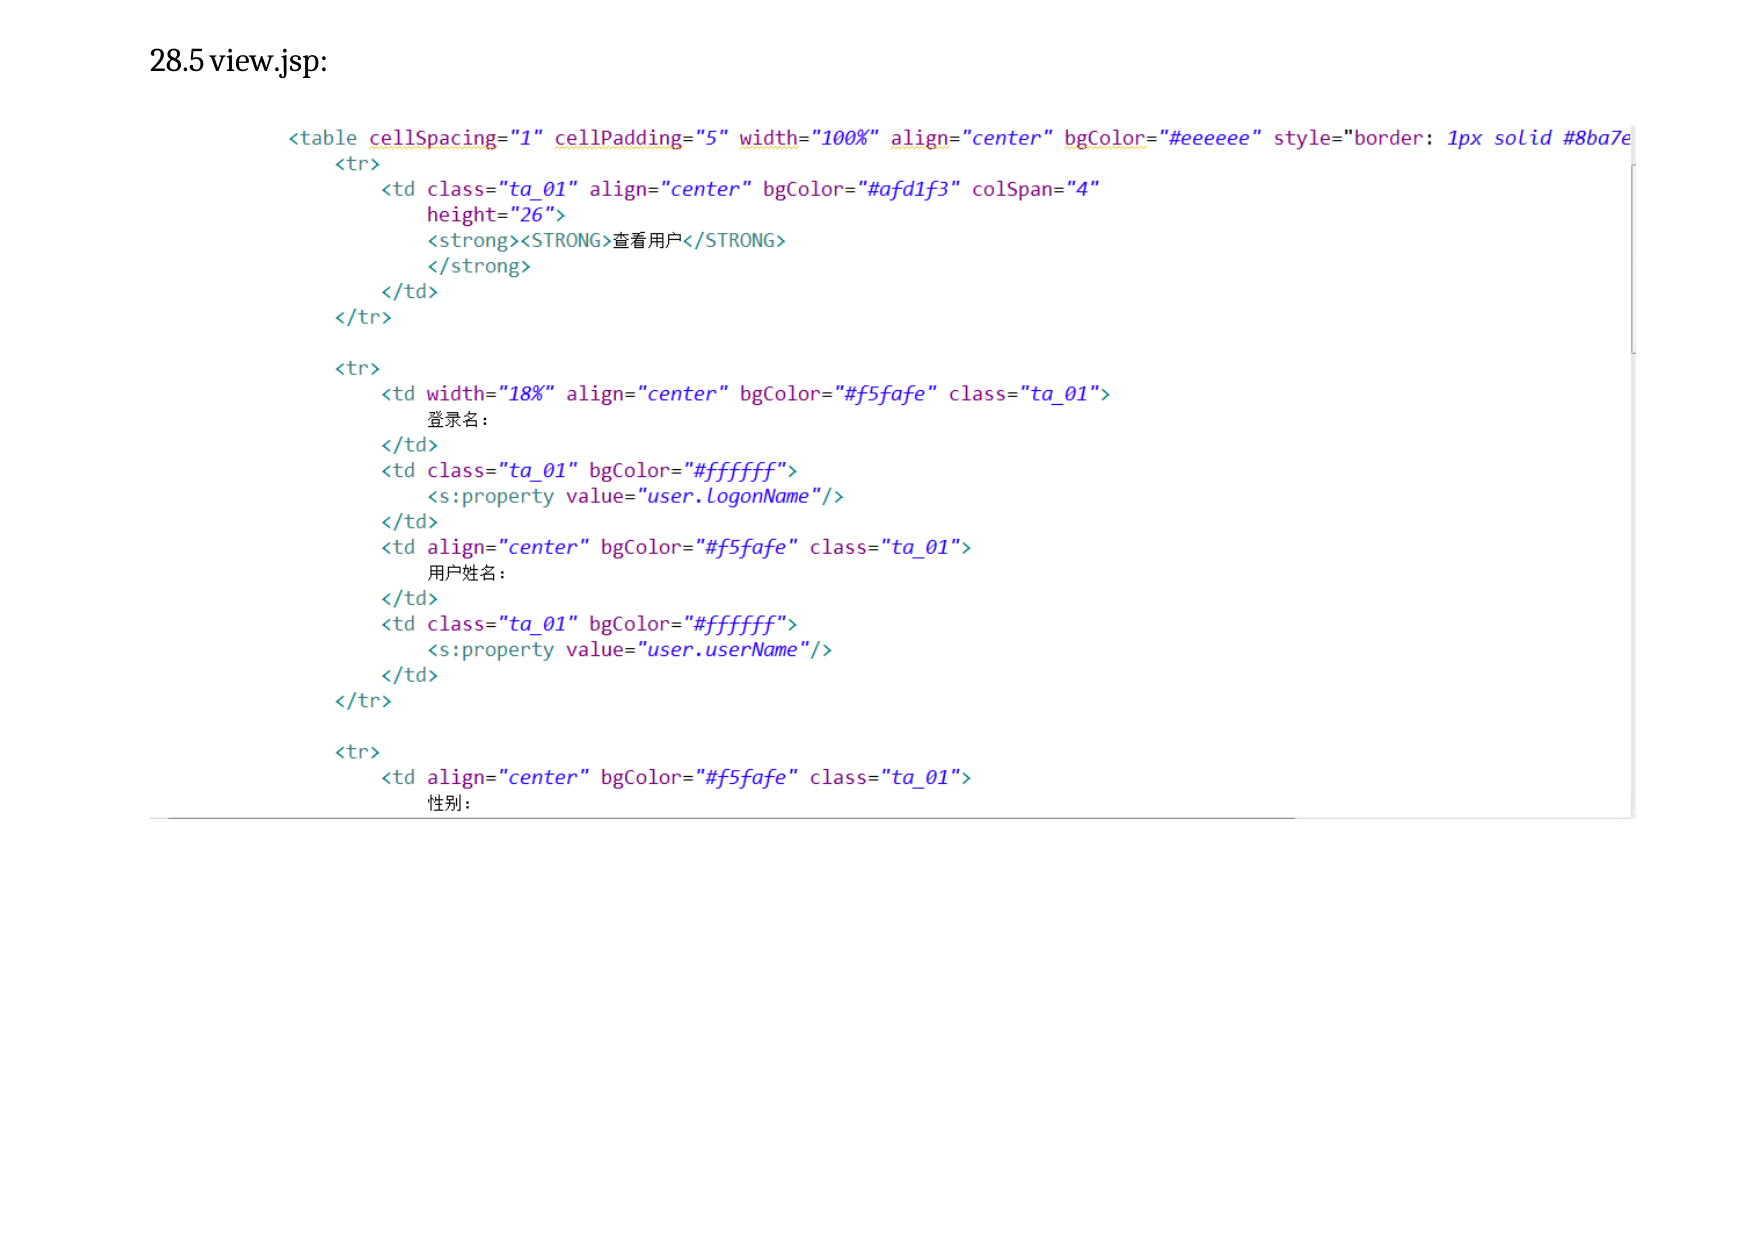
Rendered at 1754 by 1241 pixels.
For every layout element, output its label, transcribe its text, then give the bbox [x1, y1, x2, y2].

picture [150, 126, 1636, 819]
subtitle view.jsp: [150, 41, 1636, 80]
